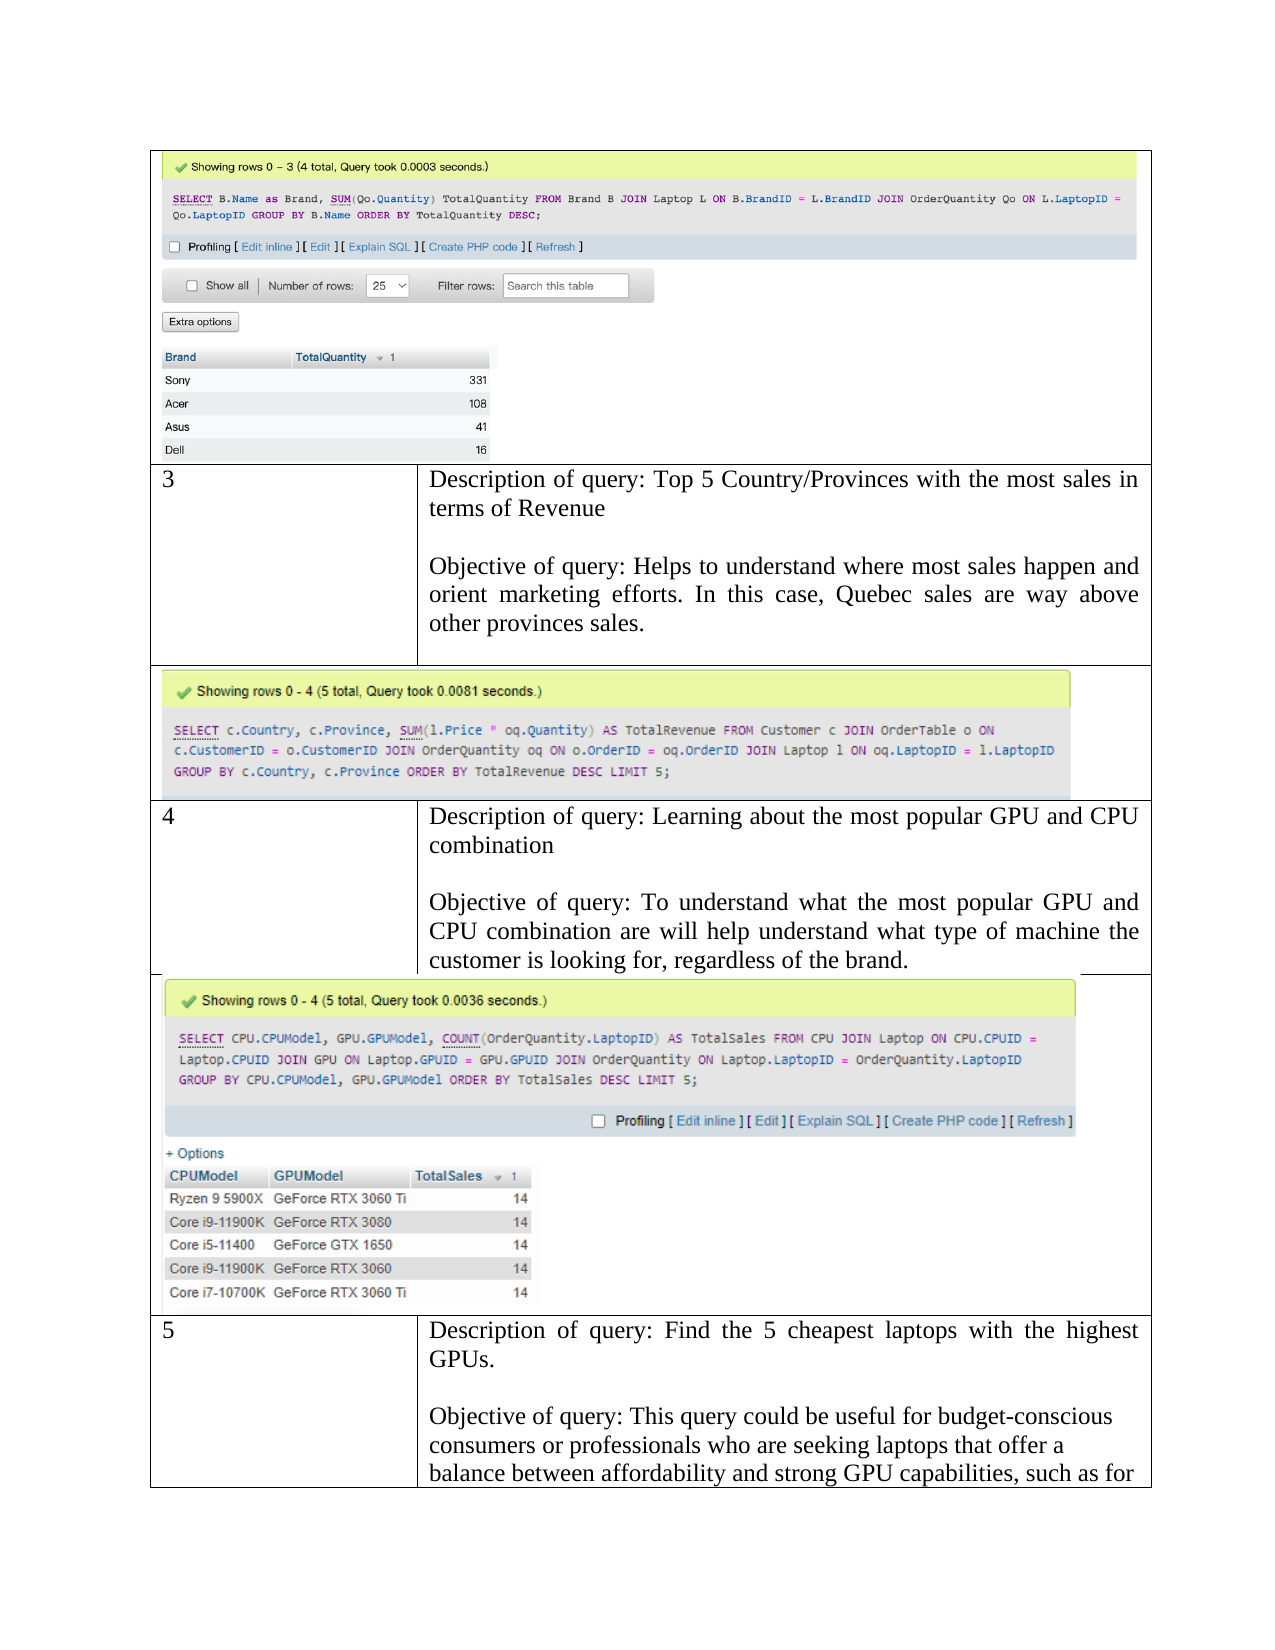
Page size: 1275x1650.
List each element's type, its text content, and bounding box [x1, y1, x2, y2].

picture [161, 974, 1081, 1315]
table_cell Description of query: Learning about the most popular GPU and CPU combination Objective of query: To understand what the most popular GPU and CPU combination are will help understand what type of machine the customer is looking for, regardless of the brand. [418, 801, 1151, 973]
table_cell [1072, 666, 1151, 800]
table_cell [1081, 975, 1151, 1314]
table_cell 4 [151, 801, 417, 973]
table_cell [151, 151, 161, 463]
table_cell [151, 975, 161, 1314]
table_cell [151, 666, 161, 800]
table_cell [418, 1316, 1151, 1487]
table_cell Description of query: Top 5 Country/Provinces with the most sales in terms of Revenue Objective of query: Helps to understand where most sales happen and orient marketing efforts. In this case, Quebec sales are way above other provinces sales. [418, 465, 1151, 665]
table_cell 3 [151, 465, 417, 665]
table_cell 5 [151, 1316, 417, 1487]
picture [161, 151, 1137, 464]
picture [161, 666, 1072, 800]
table_cell [1137, 151, 1151, 463]
